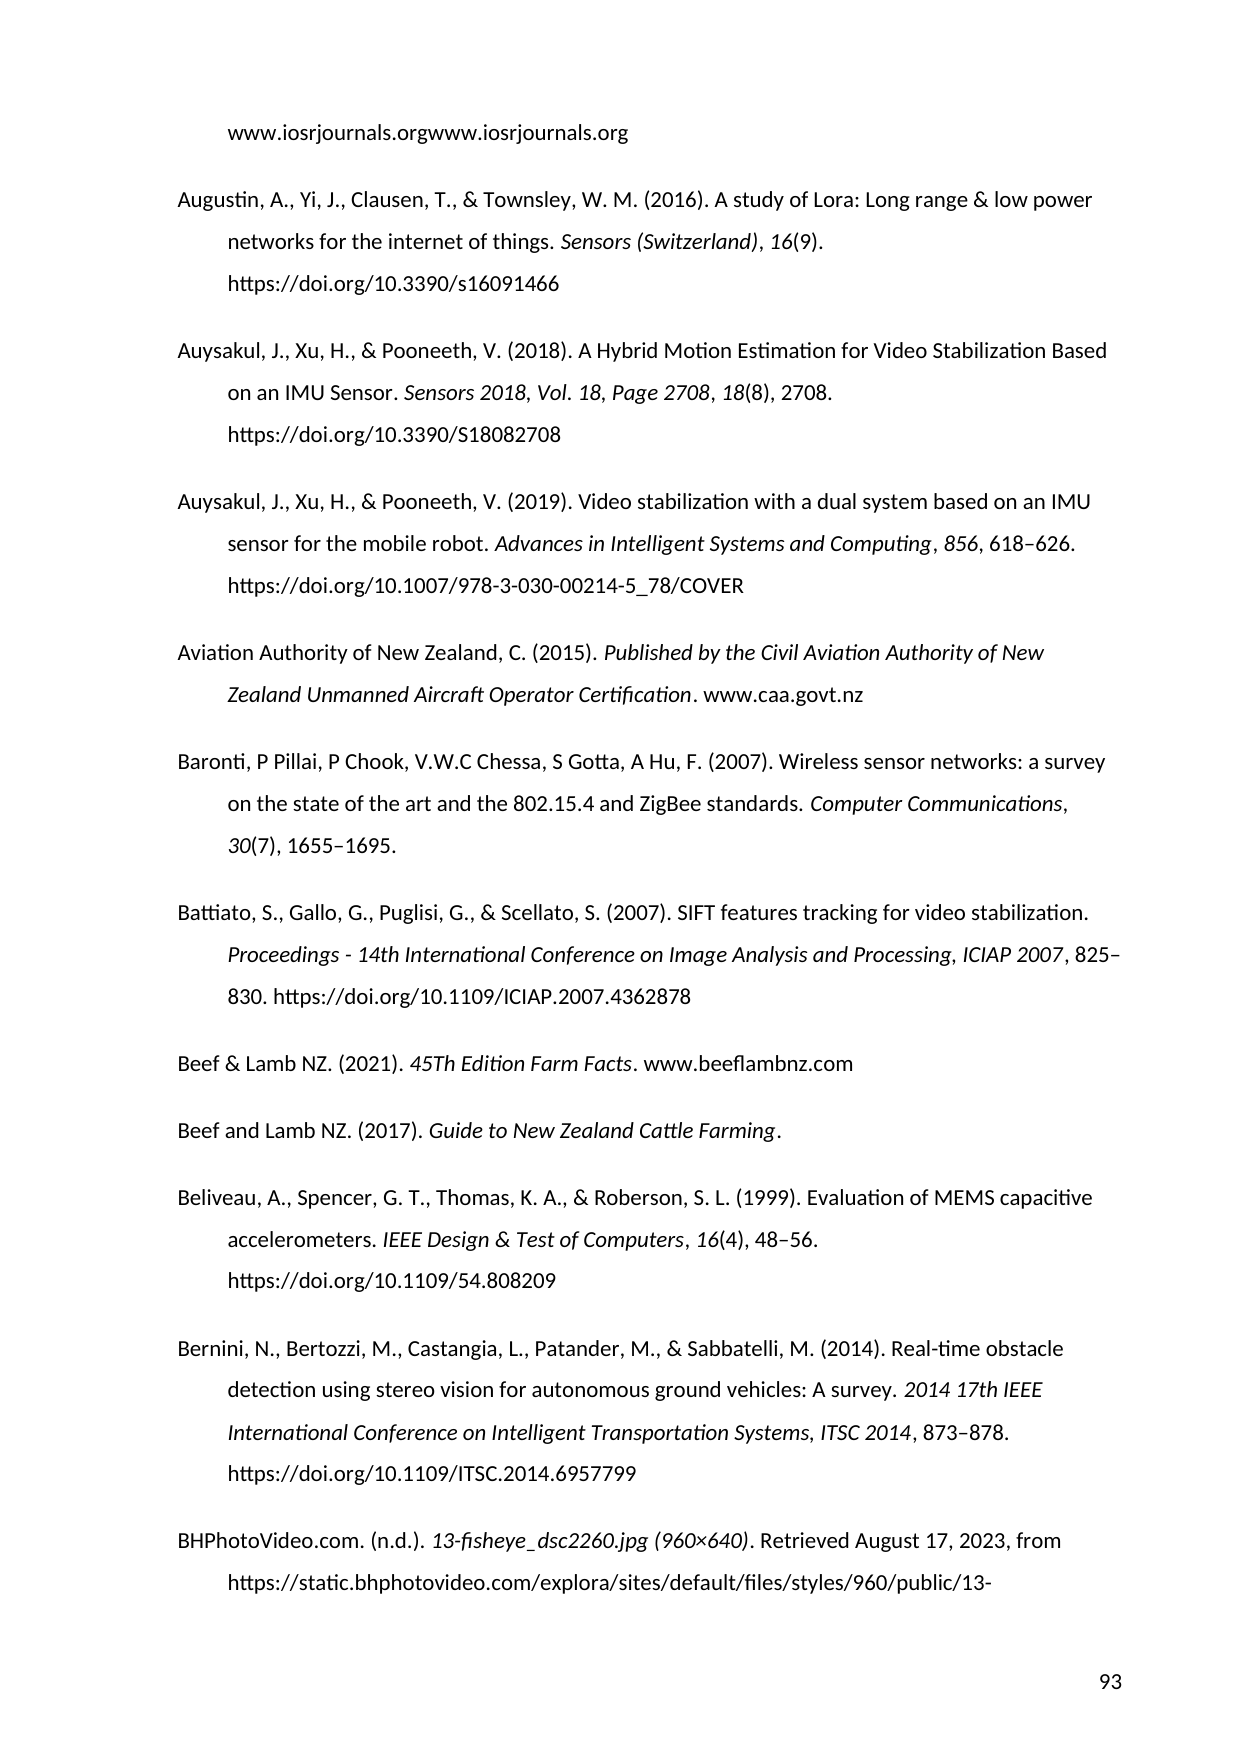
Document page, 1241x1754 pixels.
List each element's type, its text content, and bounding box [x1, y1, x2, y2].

text Aviation Authority of New Zealand, C. (2015). Published by the Civil Aviation Authority of New Zealand Unmanned Aircraft Operator Certification. www.caa.govt.nz [177, 638, 1122, 708]
text Beef & Lamb NZ. (2021). 45Th Edition Farm Facts. www.beeflambnz.com [177, 1049, 1122, 1077]
text Battiato, S., Gallo, G., Puglisi, G., & Scellato, S. (2007). SIFT features tracking for video stabilization. Proceedings - 14th International Conference on Image Analysis and Processing, ICIAP 2007, 825–830. https://doi.org/10.1109/ICIAP.2007.4362878 [177, 898, 1122, 1010]
text Beef and Lamb NZ. (2017). Guide to New Zealand Cattle Farming. [177, 1116, 1122, 1144]
text Auysakul, J., Xu, H., & Pooneeth, V. (2019). Video stabilization with a dual system based on an IMU sensor for the mobile robot. Advances in Intelligent Systems and Computing, 856, 618–626. https://doi.org/10.1007/978-3-030-00214-5_78/COVER [177, 487, 1122, 599]
text Auysakul, J., Xu, H., & Pooneeth, V. (2018). A Hybrid Motion Estimation for Video Stabilization Based on an IMU Sensor. Sensors 2018, Vol. 18, Page 2708, 18(8), 2708. https://doi.org/10.3390/S18082708 [177, 336, 1122, 448]
text Bernini, N., Bertozzi, M., Castangia, L., Patander, M., & Sabbatelli, M. (2014). Real-time obstacle detection using stereo vision for autonomous ground vehicles: A survey. 2014 17th IEEE International Conference on Intelligent Transportation Systems, ITSC 2014, 873–878. https://doi.org/10.1109/ITSC.2014.6957799 [177, 1334, 1122, 1488]
text Beliveau, A., Spencer, G. T., Thomas, K. A., & Roberson, S. L. (1999). Evaluation of MEMS capacitive accelerometers. IEEE Design & Test of Computers, 16(4), 48–56. https://doi.org/10.1109/54.808209 [177, 1183, 1122, 1295]
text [177, 1527, 1122, 1597]
text Augustin, A., Yi, J., Clausen, T., & Townsley, W. M. (2016). A study of Lora: Long range & low power networks for the internet of things. Sensors (Switzerland), 16(9). https://doi.org/10.3390/s16091466 [177, 185, 1122, 297]
text Baronti, P Pillai, P Chook, V.W.C Chessa, S Gotta, A Hu, F. (2007). Wireless sensor networks: a survey on the state of the art and the 802.15.4 and ZigBee standards. Computer Communications, 30(7), 1655–1695. [177, 747, 1122, 859]
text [177, 118, 1122, 146]
